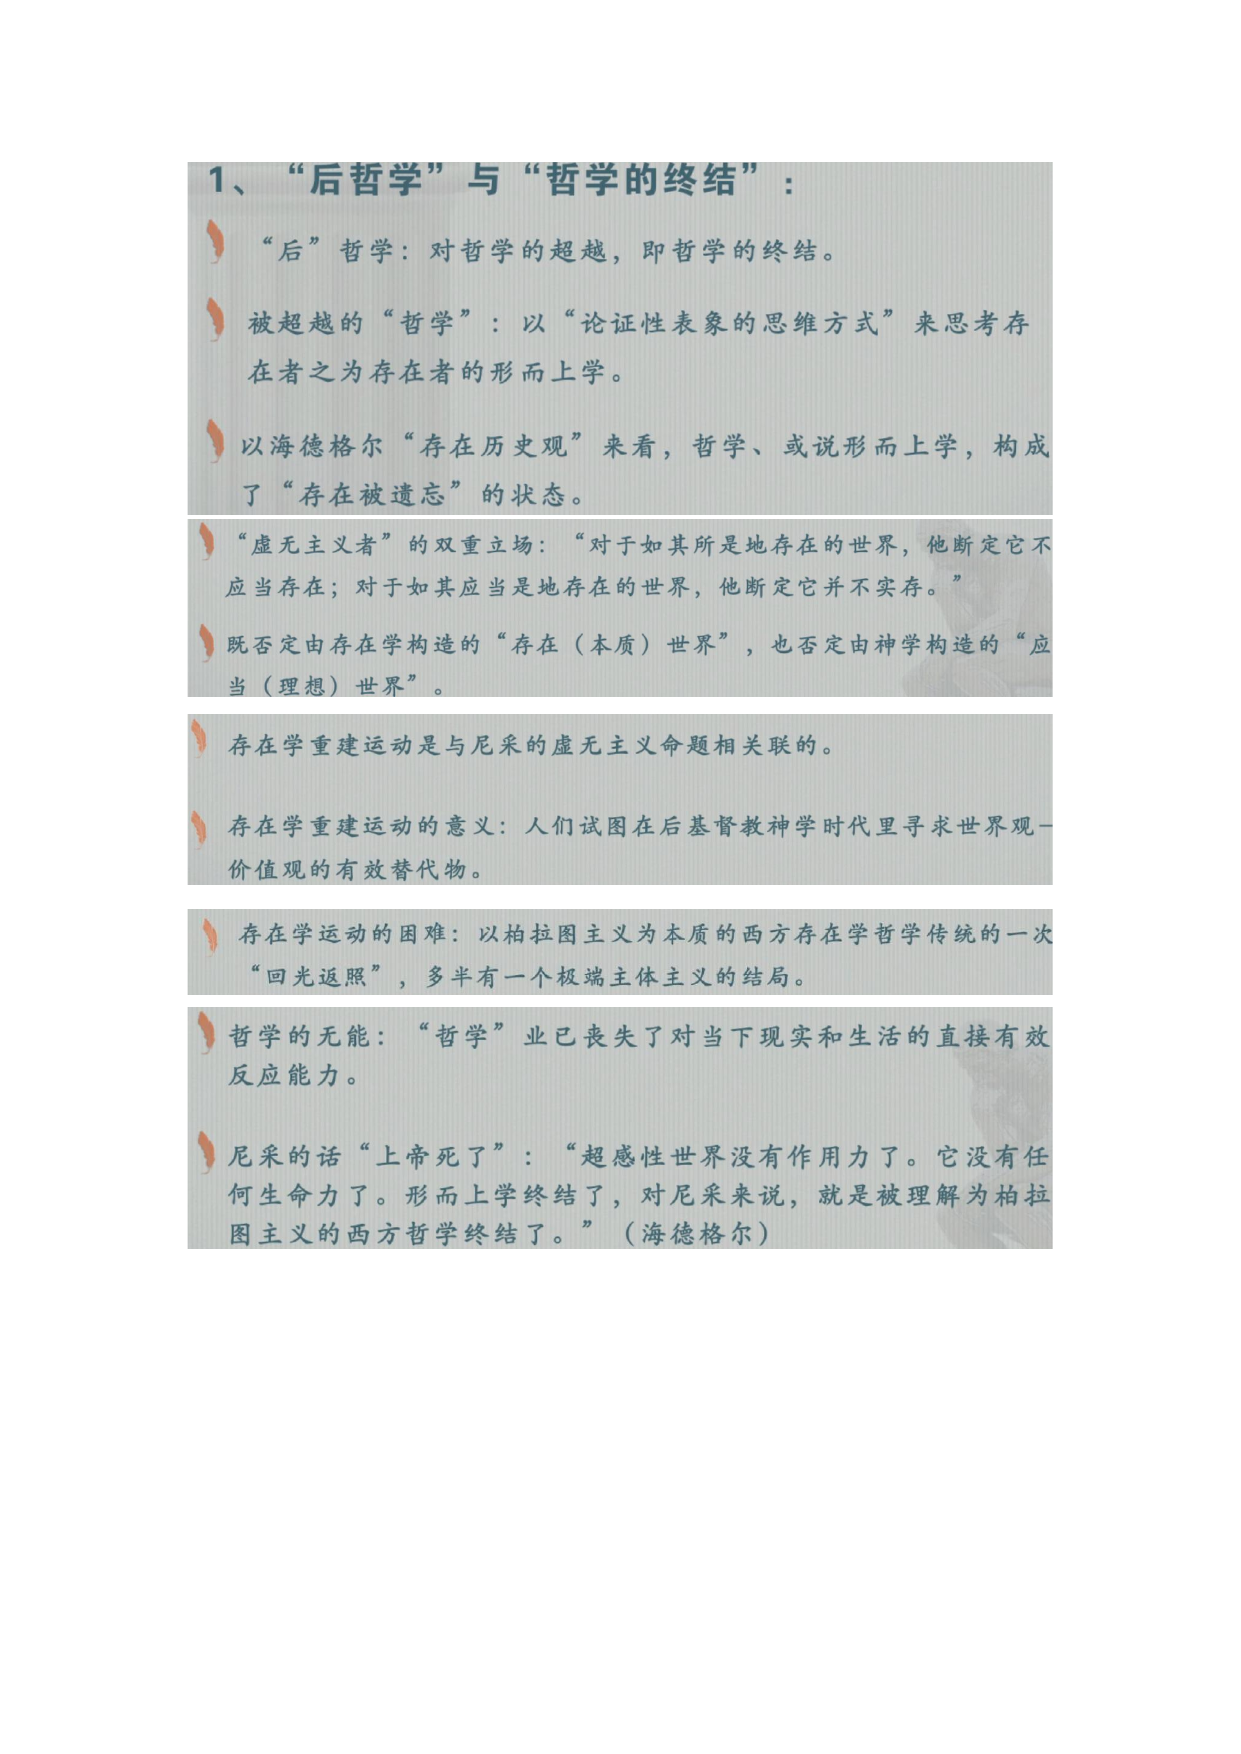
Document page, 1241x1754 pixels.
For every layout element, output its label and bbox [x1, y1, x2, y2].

picture [187, 162, 1053, 515]
picture [187, 519, 1053, 697]
picture [187, 909, 1053, 995]
picture [187, 714, 1053, 885]
picture [187, 1007, 1053, 1249]
